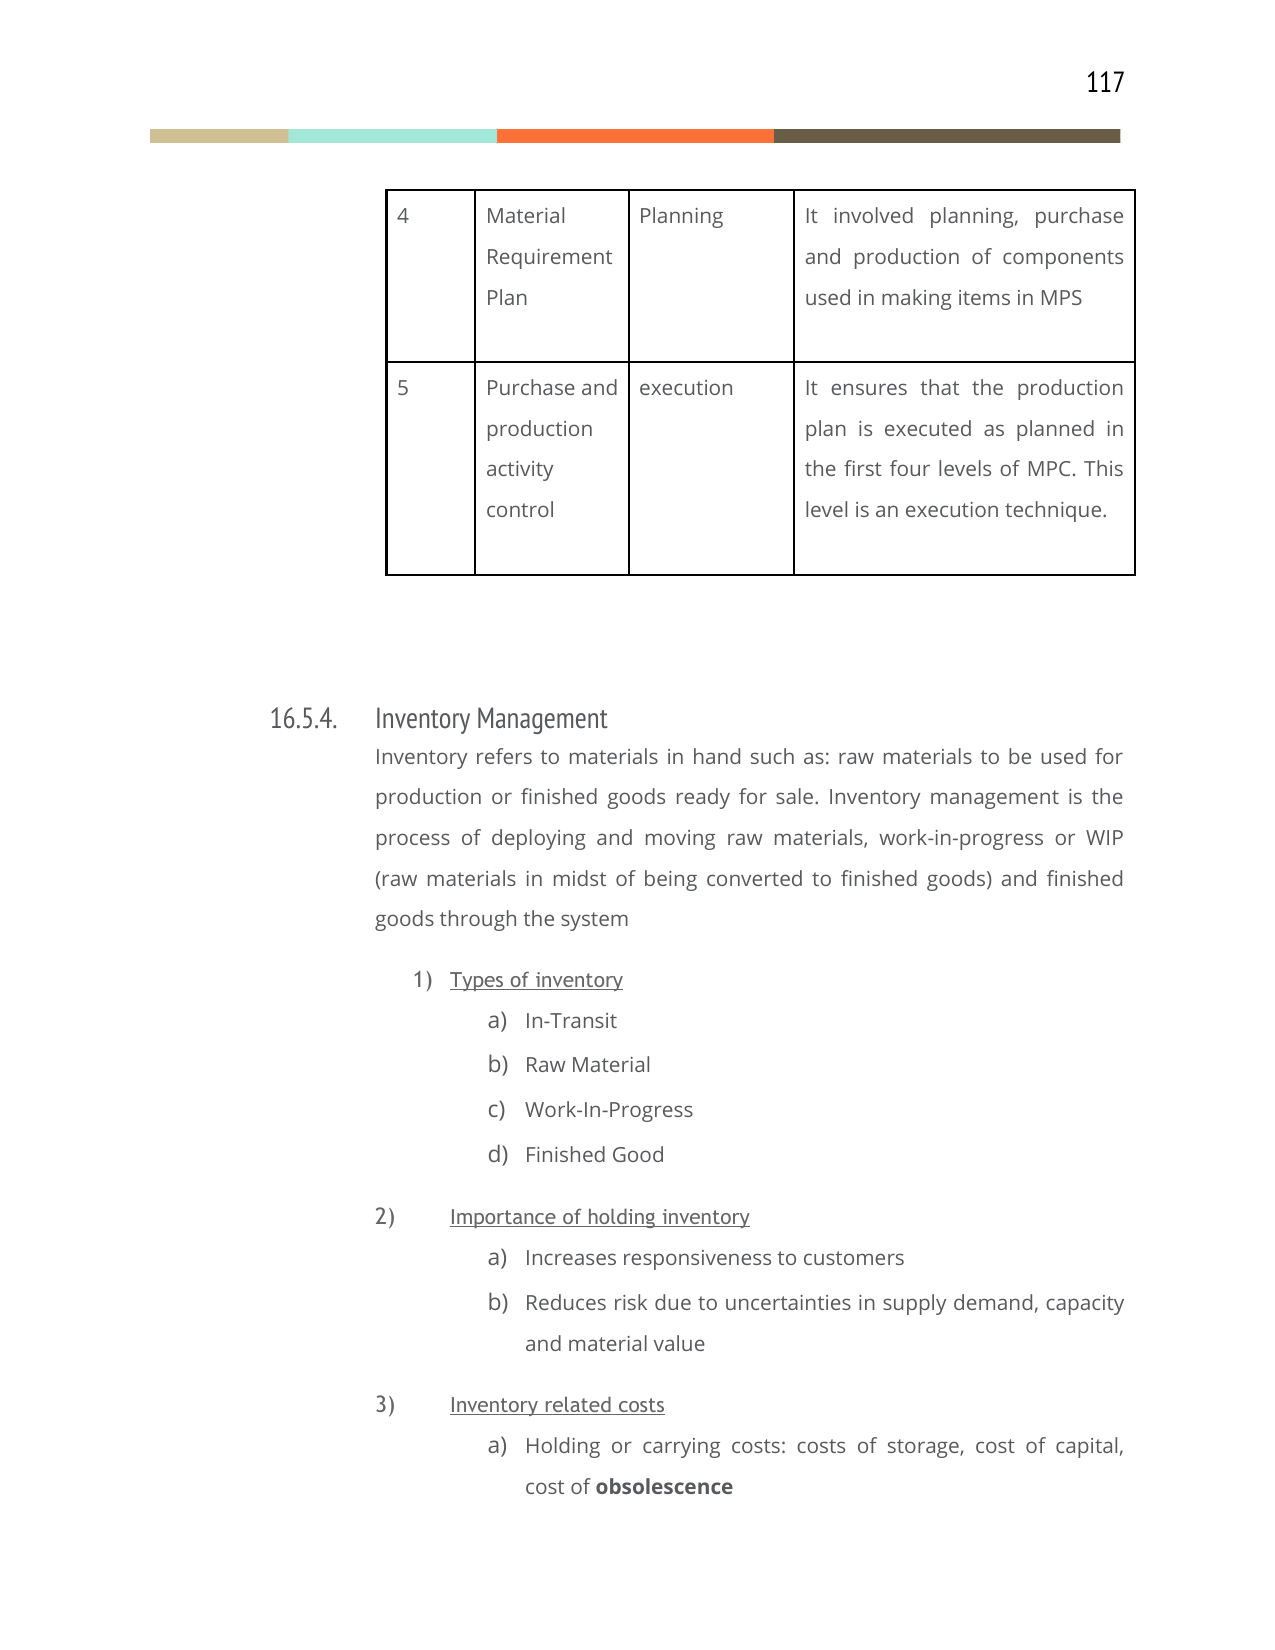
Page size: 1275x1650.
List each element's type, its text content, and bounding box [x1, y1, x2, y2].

picture [150, 129, 1121, 143]
table_cell 5 [388, 363, 474, 573]
subtitle Types of inventory [412, 966, 1125, 992]
table_cell execution [630, 363, 793, 573]
table_cell Planning [630, 191, 793, 361]
list Raw Material [487, 1048, 1125, 1079]
table_cell It ensures that the production plan is executed as planned in the first four levels of MPC. This level is an execution technique. [795, 363, 1134, 573]
table_cell 4 [388, 191, 474, 361]
list Increases responsiveness to customers [487, 1241, 1125, 1272]
list In-Transit [487, 1004, 1125, 1035]
list Holding or carrying costs: costs of storage, cost of capital, cost of obsolescence [487, 1429, 1125, 1501]
subtitle Importance of holding inventory [375, 1203, 1125, 1230]
list Work-In-Progress [487, 1093, 1125, 1124]
list Reduces risk due to uncertainties in supply demand, capacity and material value [487, 1286, 1125, 1358]
table_cell Purchase and production activity control [476, 363, 628, 573]
subtitle Inventory Management [337, 698, 1125, 736]
subtitle Inventory related costs [375, 1391, 1125, 1417]
table_cell It involved planning, purchase and production of components used in making items in MPS [795, 191, 1134, 361]
list Finished Good [487, 1138, 1125, 1169]
table_cell Material Requirement Plan [476, 191, 628, 361]
text Inventory refers to materials in hand such as: raw materials to be used for production or finished goods ready for sale. Inventory management is the process of deploying and moving raw materials, work-in-progress or WIP (raw materials in midst of being converted to finished goods) and finished goods through the system [375, 742, 1125, 933]
